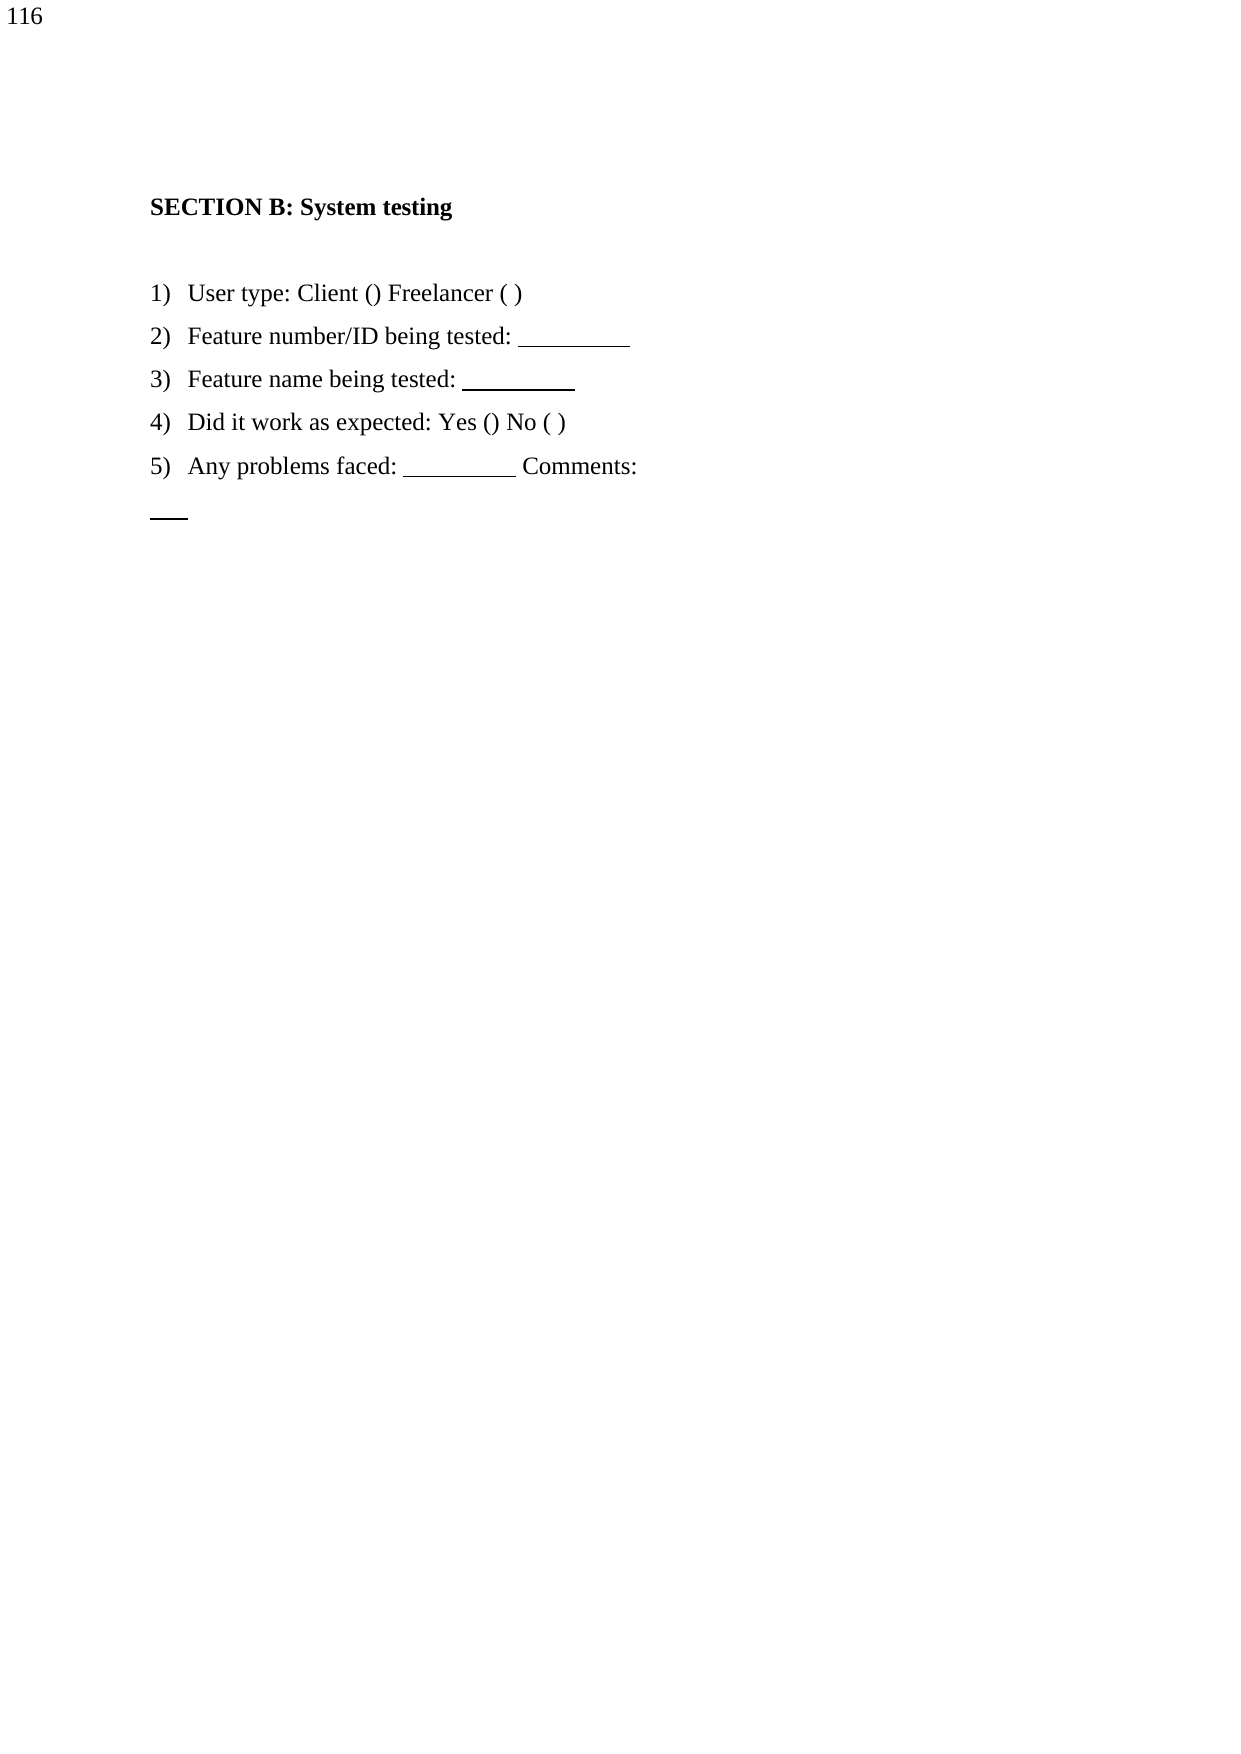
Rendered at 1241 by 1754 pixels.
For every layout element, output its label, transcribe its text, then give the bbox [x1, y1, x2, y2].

list Any problems faced: Comments: [150, 451, 516, 522]
list Did it work as expected: Yes () No ( ) [150, 407, 1205, 436]
list Feature name being tested: [150, 364, 1205, 393]
list User type: Client () Freelancer ( ) [150, 278, 1205, 307]
text SECTION B: System testing [150, 192, 1205, 221]
list Feature number/ID being tested: [150, 321, 1205, 350]
